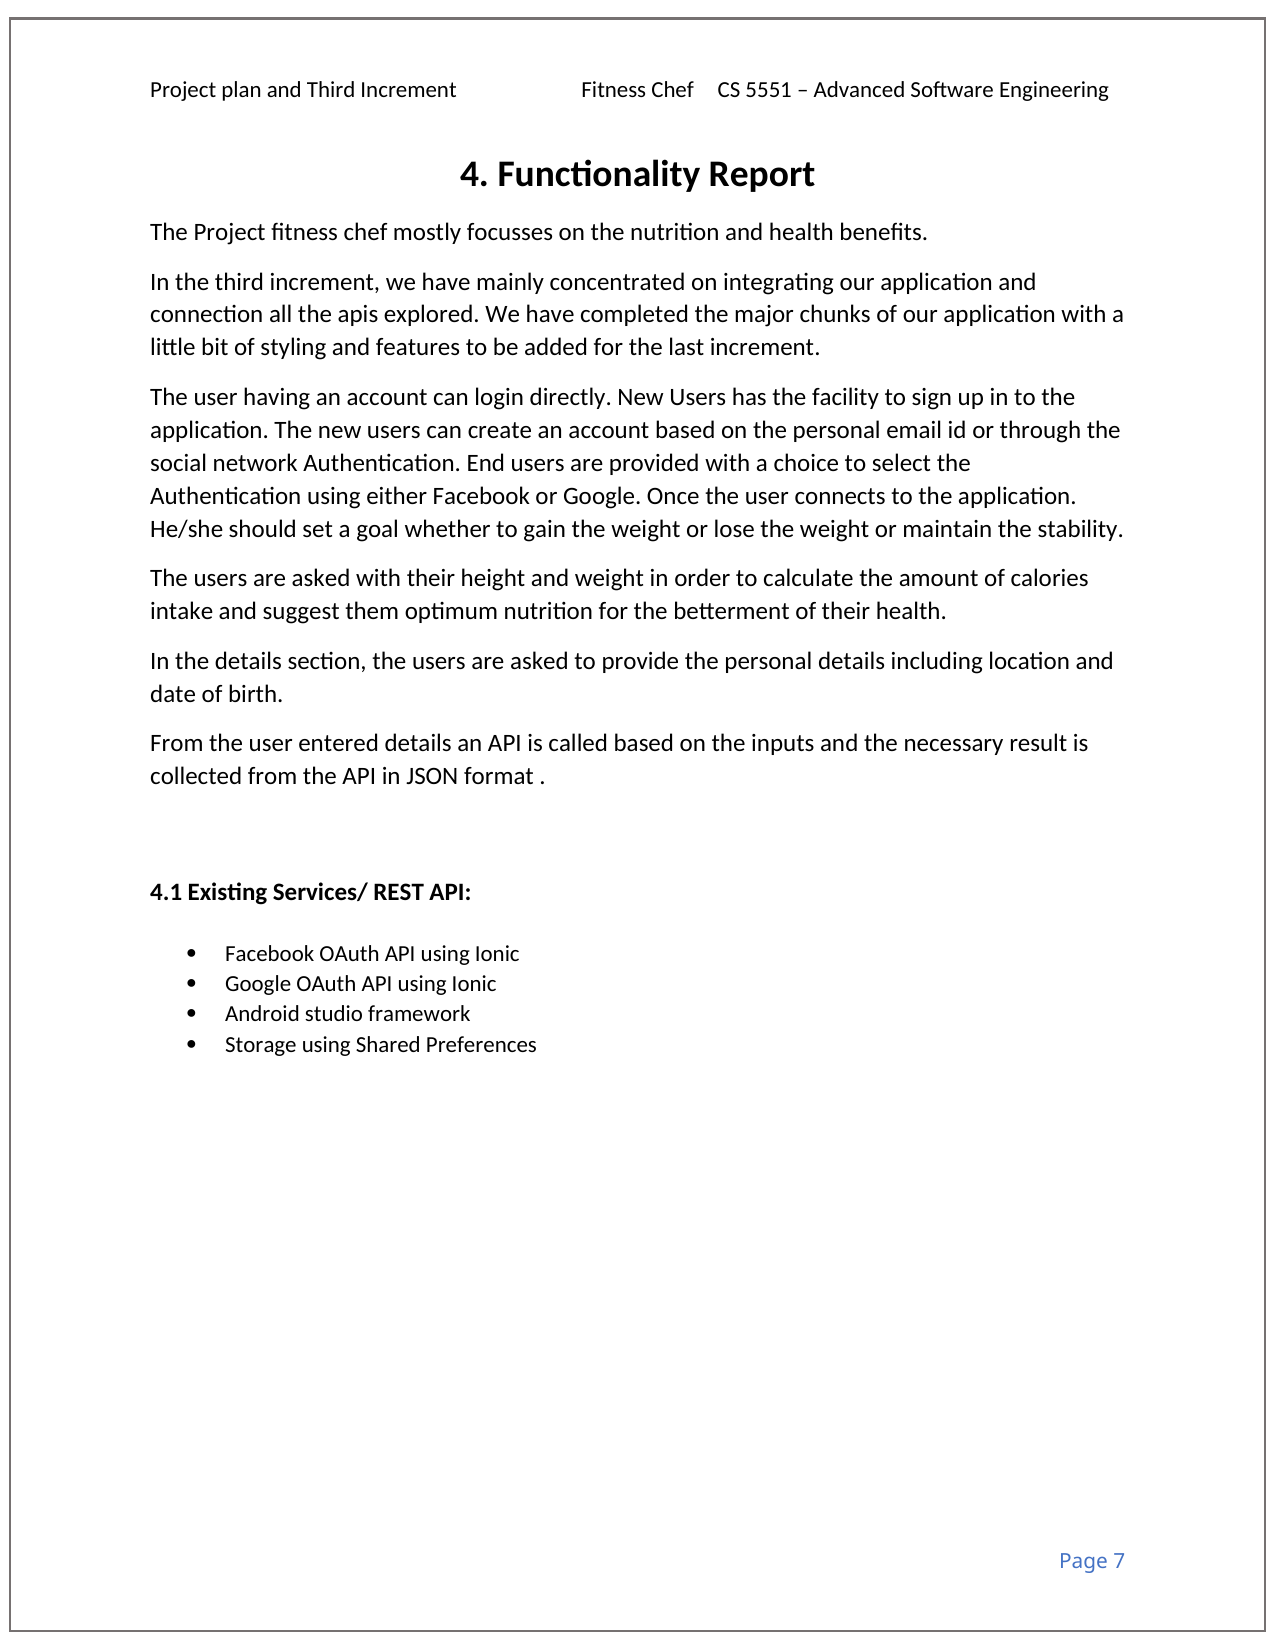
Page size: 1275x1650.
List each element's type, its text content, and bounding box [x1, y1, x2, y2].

list Storage using Shared Preferences [187, 1030, 1125, 1058]
text The Project fitness chef mostly focusses on the nutrition and health benefits. [150, 216, 1125, 247]
text In the details section, the users are asked to provide the personal details including location and date of birth. [150, 645, 1125, 708]
text In the third increment, we have mainly concentrated on integrating our application and connection all the apis explored. We have completed the major chunks of our application with a little bit of styling and features to be added for the last increment. [150, 266, 1125, 362]
list Facebook OAuth API using Ionic [187, 939, 1125, 967]
text 4. Functionality Report [150, 150, 1125, 196]
list Google OAuth API using Ionic [187, 969, 1125, 997]
list Existing Services/ REST API: [150, 876, 1125, 907]
text From the user entered details an API is called based on the inputs and the necessary result is collected from the API in JSON format . [150, 727, 1125, 791]
list Android studio framework [187, 999, 1125, 1028]
text The users are asked with their height and weight in order to calculate the amount of calories intake and suggest them optimum nutrition for the betterment of their health. [150, 562, 1125, 626]
text The user having an account can login directly. New Users has the facility to sign up in to the application. The new users can create an account based on the personal email id or through the social network Authentication. End users are provided with a choice to select the Authentication using either Facebook or Google. Once the user connects to the application. He/she should set a goal whether to gain the weight or lose the weight or maintain the stability. [150, 381, 1125, 543]
